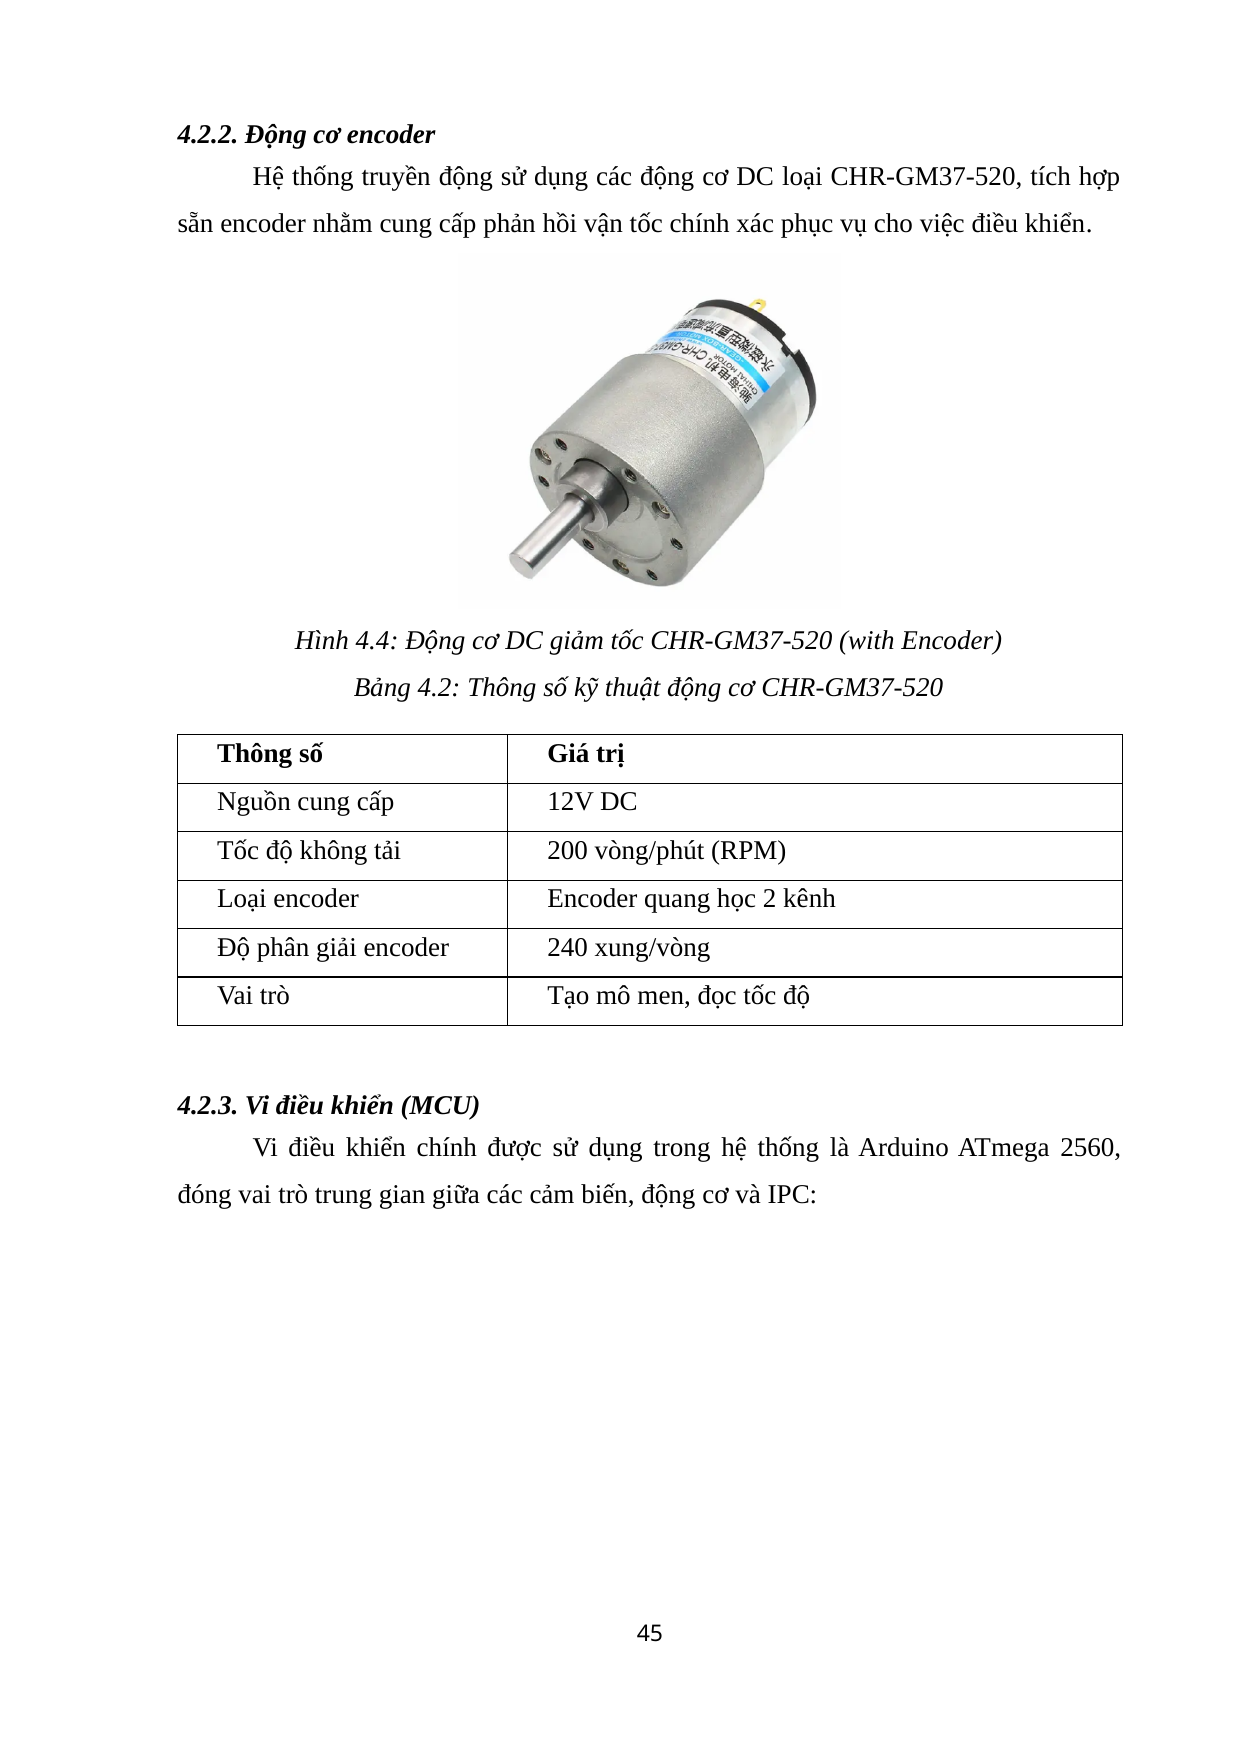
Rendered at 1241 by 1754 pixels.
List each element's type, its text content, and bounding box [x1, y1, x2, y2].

table_header Giá trị [508, 735, 1122, 783]
table_cell Nguồn cung cấp [178, 784, 507, 831]
picture [458, 253, 842, 609]
text Bảng 4.2: Thông số kỹ thuật động cơ CHR-GM37-520 [177, 671, 1122, 702]
subtitle 4.2.2. Động cơ encoder [177, 118, 1122, 149]
subtitle 4.2.3. Vi điều khiển (MCU) [177, 1089, 1122, 1120]
table_cell Tốc độ không tải [178, 832, 507, 879]
table_cell 12V DC [508, 784, 1122, 831]
text Hình 4.4: Động cơ DC giảm tốc CHR-GM37-520 (with Encoder) [177, 624, 1122, 655]
table_cell 240 xung/vòng [508, 929, 1122, 976]
table_cell 200 vòng/phút (RPM) [508, 832, 1122, 879]
table_cell Encoder quang học 2 kênh [508, 881, 1122, 928]
text Hệ thống truyền động sử dụng các động cơ DC loại CHR-GM37-520, tích hợp sẵn encoder nhằm cung cấp phản hồi vận tốc chính xác phục vụ cho việc điều khiển. [177, 160, 1122, 238]
table_header Thông số [178, 735, 507, 783]
table_cell Tạo mô men, đọc tốc độ [508, 978, 1122, 1025]
table_cell Vai trò [178, 978, 507, 1025]
text Vi điều khiển chính được sử dụng trong hệ thống là Arduino ATmega 2560, đóng vai trò trung gian giữa các cảm biến, động cơ và IPC: [177, 1131, 1122, 1209]
table_cell Loại encoder [178, 881, 507, 928]
table_cell Độ phân giải encoder [178, 929, 507, 976]
